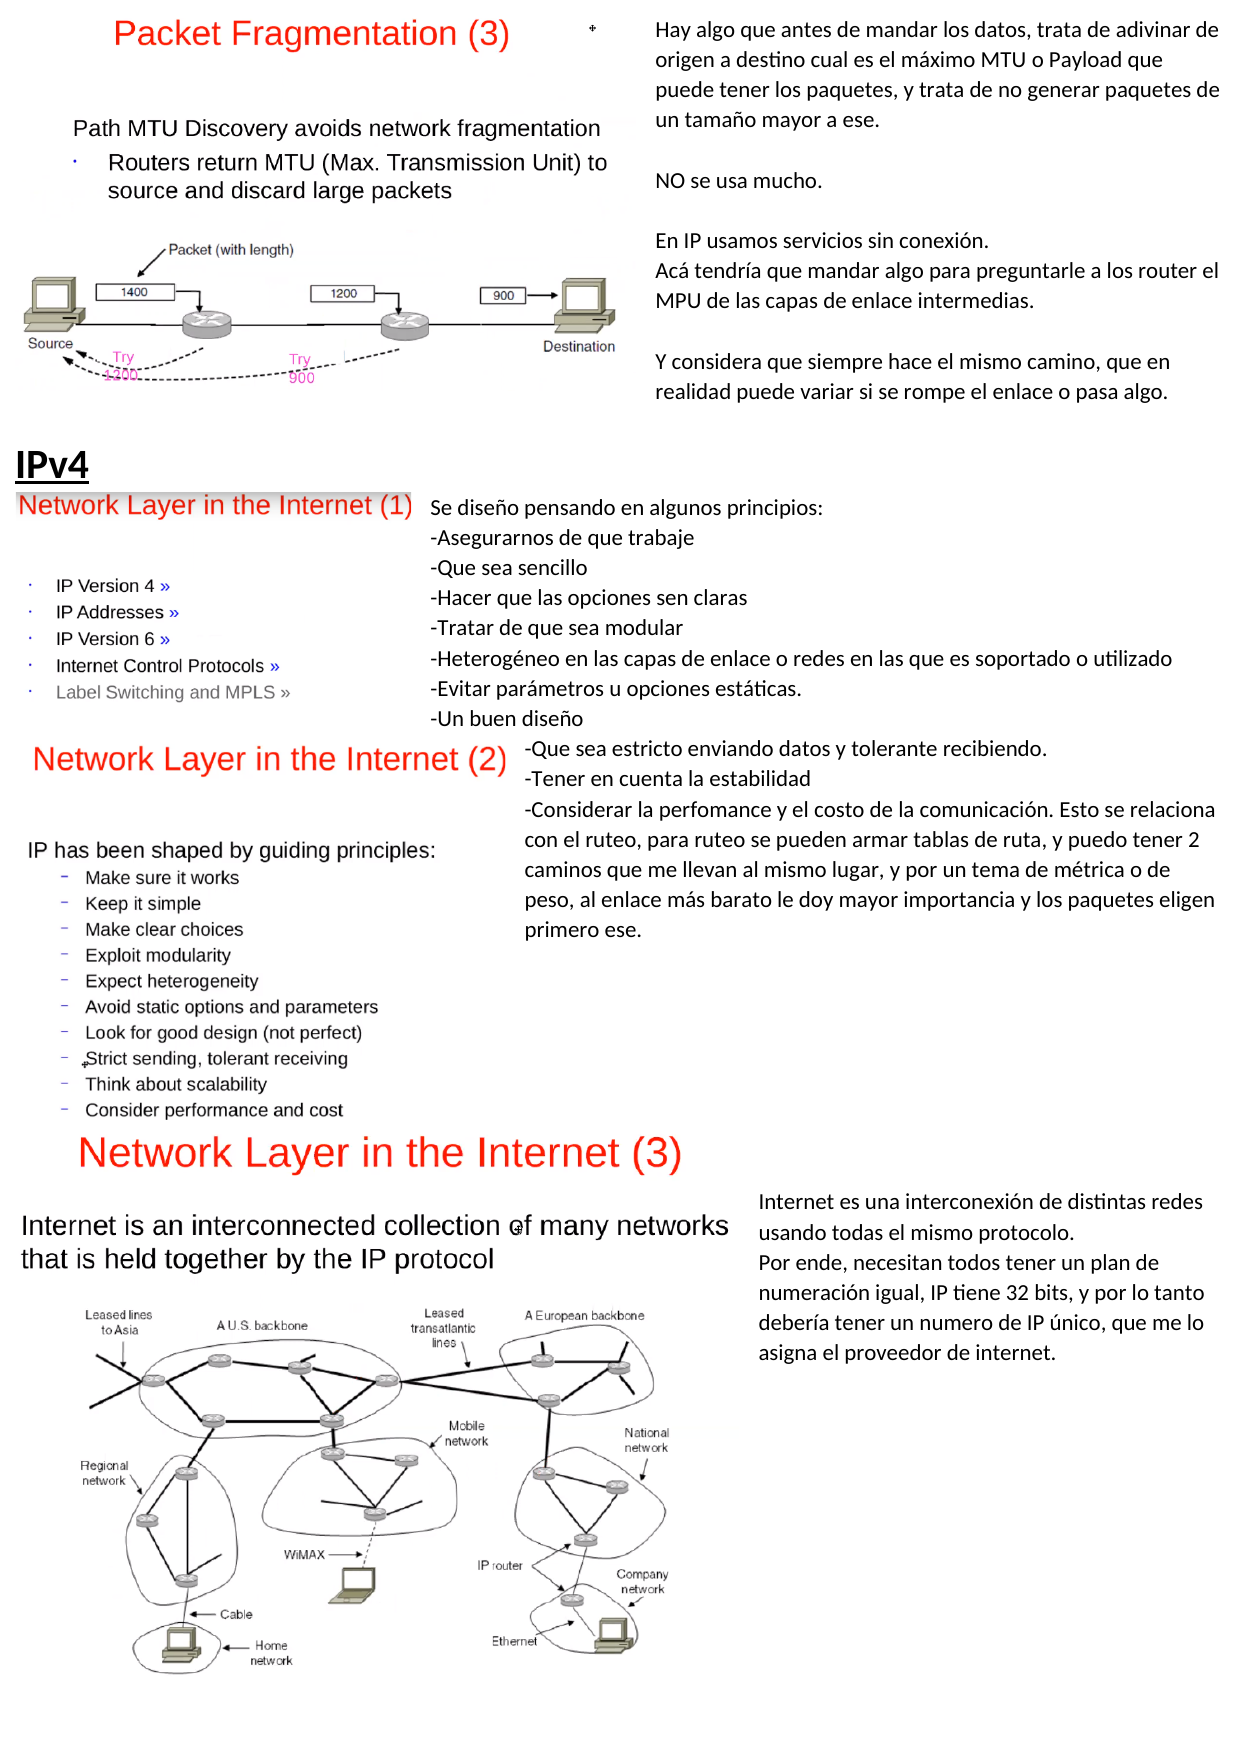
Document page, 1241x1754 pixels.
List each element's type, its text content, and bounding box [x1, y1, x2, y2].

text -Evitar parámetros u opciones estáticas. [412, 674, 1226, 702]
text -Tener en cuenta la estabilidad [506, 764, 1226, 792]
text IPv4 [15, 438, 1226, 488]
text NO se usa mucho. [637, 166, 1226, 194]
text Por ende, necesitan todos tener un plan de numeración igual, IP tiene 32 bits, y por lo tanto debería tener un numero de IP único, que me lo asigna el proveedor de internet. [739, 1248, 1226, 1366]
text -Que sea estricto enviando datos y tolerante recibiendo. [15, 734, 1226, 762]
text -Hacer que las opciones sen claras [412, 583, 1226, 611]
text -Asegurarnos de que trabaje [412, 523, 1226, 551]
text Y considera que siempre hace el mismo camino, que en realidad puede variar si se rompe el enlace o pasa algo. [15, 347, 1226, 405]
picture [14, 742, 506, 1118]
text -Un buen diseño [15, 704, 1226, 732]
text Internet es una interconexión de distintas redes usando todas el mismo protocolo. [739, 1187, 1226, 1246]
text -Heterogéneo en las capas de enlace o redes en las que es soportado o utilizado [412, 644, 1226, 672]
text -Tratar de que sea modular [412, 613, 1226, 641]
text Hay algo que antes de mandar los datos, trata de adivinar de origen a destino cual es el máximo MTU o Payload que puede tener los paquetes, y trata de no generar paquetes de un tamaño mayor a ese. [637, 15, 1226, 133]
picture [14, 14, 637, 390]
text Se diseño pensando en algunos principios: [412, 493, 1226, 521]
picture [14, 1127, 739, 1684]
text -Considerar la perfomance y el costo de la comunicación. Esto se relaciona con el ruteo, para ruteo se pueden armar tablas de ruta, y puedo tener 2 caminos que me llevan al mismo lugar, y por un tema de métrica o de peso, al enlace más barato le doy mayor importancia y los paquetes eligen primero ese. [506, 795, 1226, 943]
text En IP usamos servicios sin conexión. [637, 226, 1226, 254]
text Acá tendría que mandar algo para preguntarle a los router el MPU de las capas de enlace intermedias. [637, 256, 1226, 315]
text -Que sea sencillo [412, 553, 1226, 581]
picture [14, 492, 412, 705]
